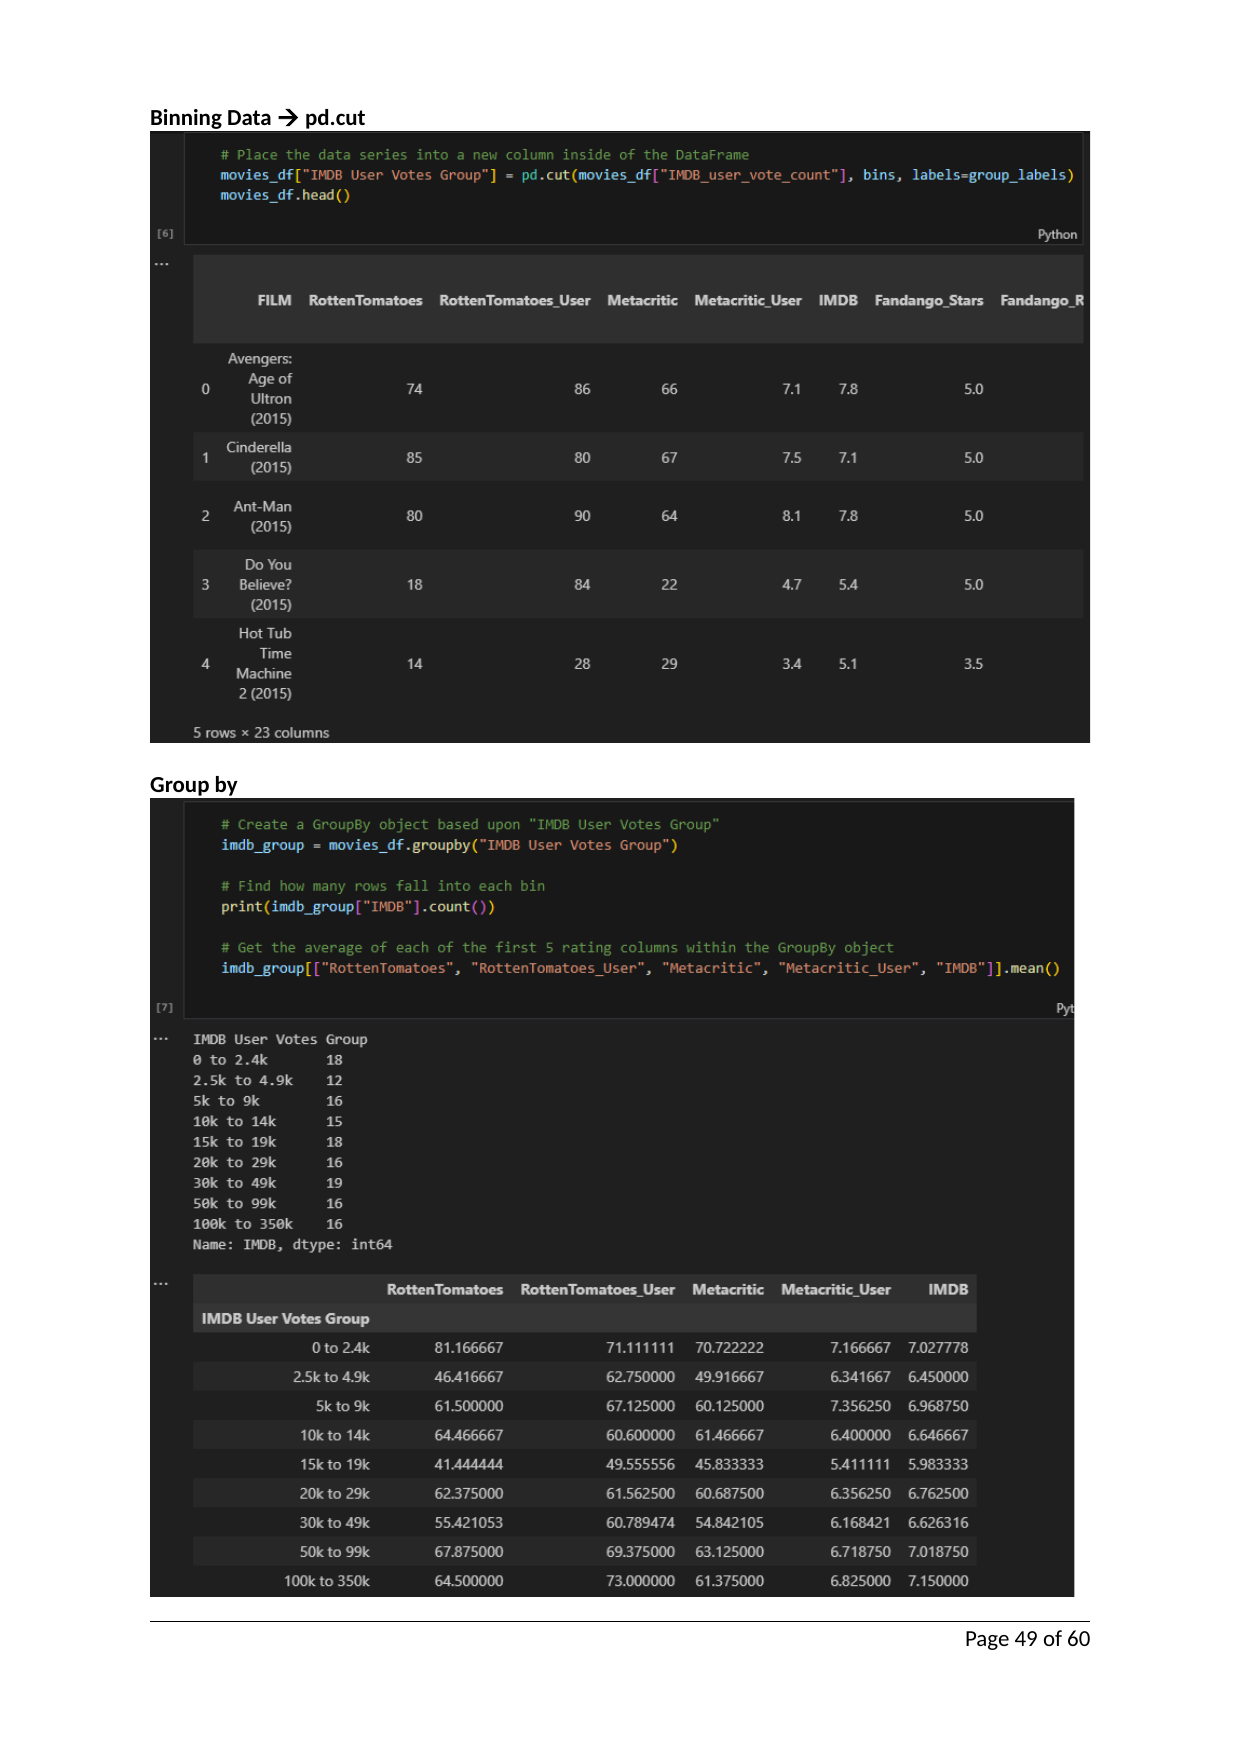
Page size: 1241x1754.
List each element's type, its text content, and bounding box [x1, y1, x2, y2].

text Group by [150, 771, 1090, 798]
text Binning Data pd.cut [150, 103, 1090, 131]
picture [150, 798, 1075, 1597]
picture [150, 131, 1091, 743]
